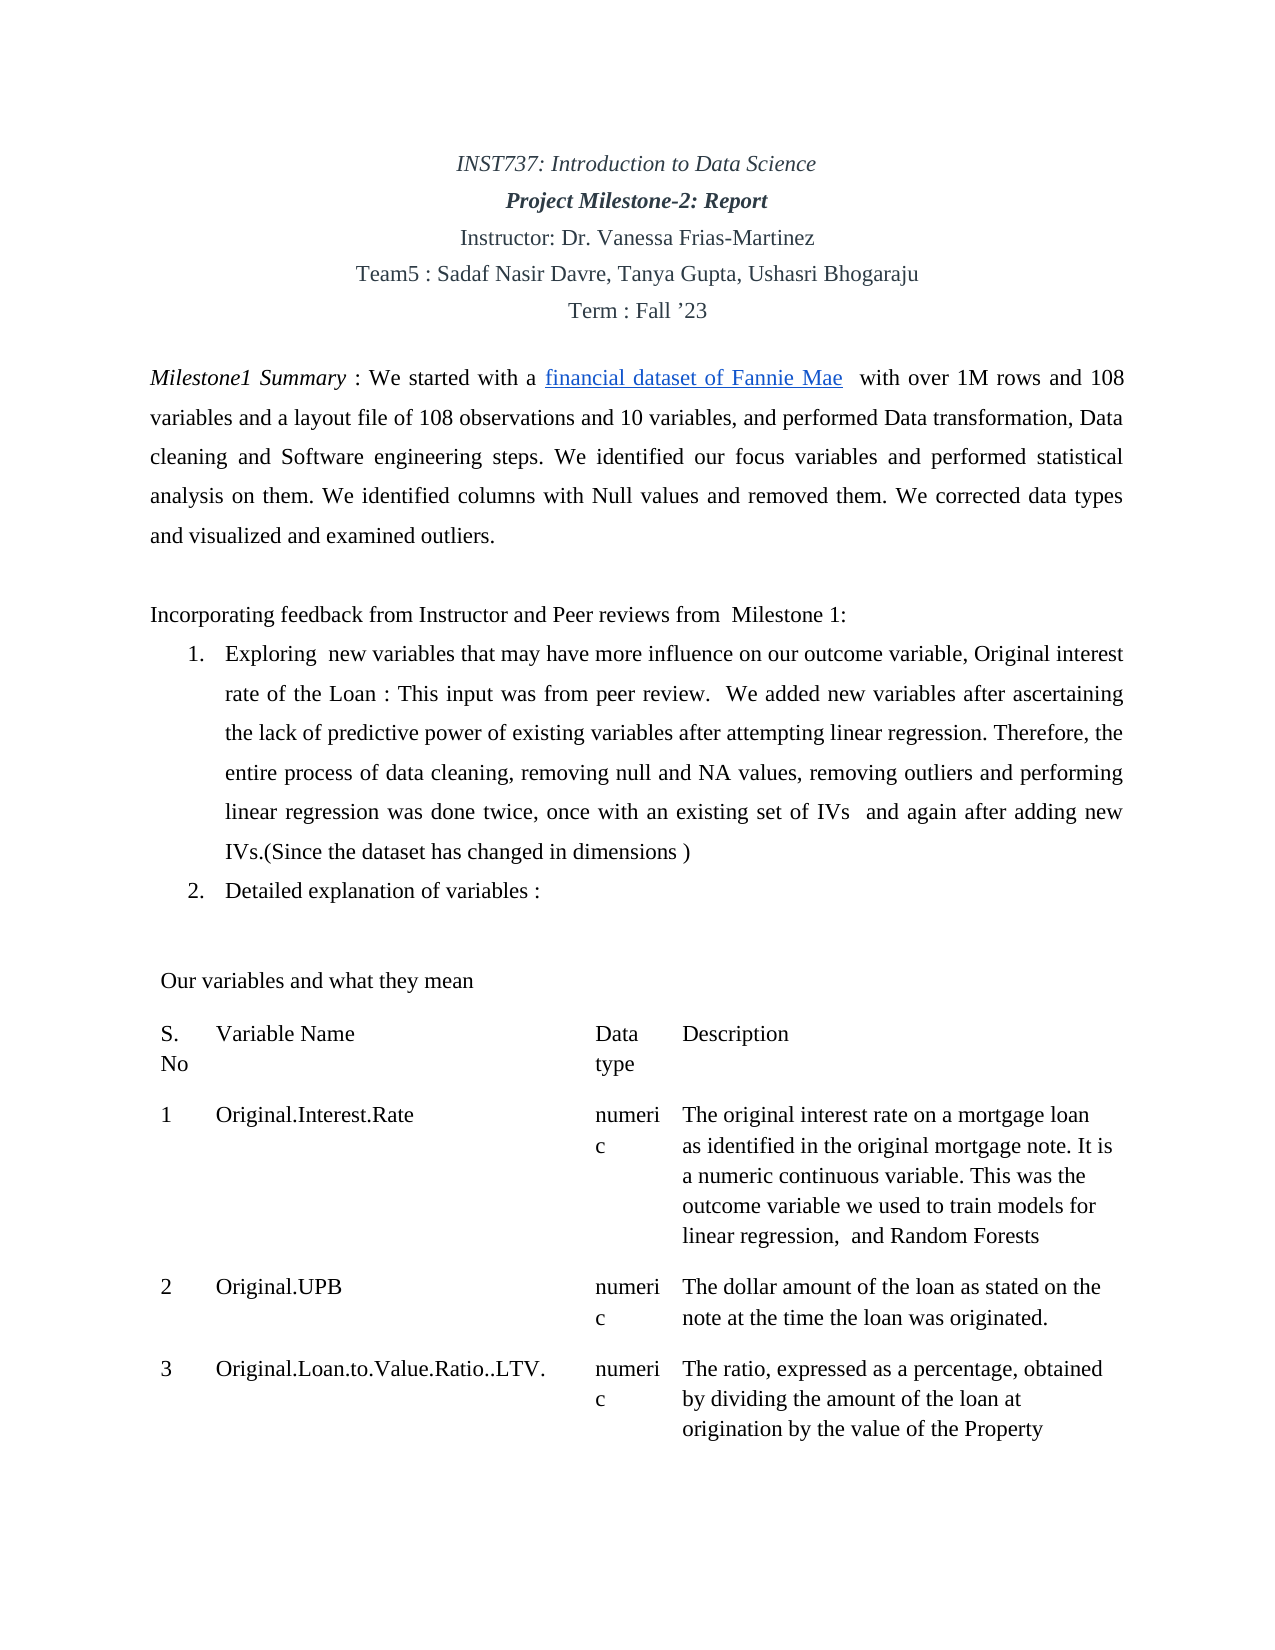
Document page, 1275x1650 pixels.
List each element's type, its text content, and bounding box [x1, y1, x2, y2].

table_cell Variable Name [205, 1010, 585, 1091]
table_cell The ratio, expressed as a percentage, obtained by dividing the amount of the loan at origination by the value of the Property [672, 1344, 1125, 1456]
table_cell Original.UPB [205, 1263, 585, 1344]
table_cell Data type [585, 1010, 672, 1091]
table_cell S.No [150, 1010, 205, 1091]
text INST737: Introduction to Data Science [150, 150, 1125, 176]
text Instructor: Dr. Vanessa Frias-Martinez [150, 223, 1125, 250]
table_cell numeric [585, 1263, 672, 1344]
table_cell The dollar amount of the loan as stated on the note at the time the loan was originated. [672, 1263, 1125, 1344]
table_cell 1 [150, 1091, 205, 1263]
text Incorporating feedback from Instructor and Peer reviews from Milestone 1: [150, 601, 1125, 627]
table_cell numeric [585, 1091, 672, 1263]
list Detailed explanation of variables : [187, 877, 1125, 904]
text Team5 : Sadaf Nasir Davre, Tanya Gupta, Ushasri Bhogaraju [150, 260, 1125, 287]
table_cell The original interest rate on a mortgage loan as identified in the original mortgage note. It is a numeric continuous variable. This was the outcome variable we used to train models for linear regression, and Random Forests [672, 1091, 1125, 1263]
table_cell 2 [150, 1263, 205, 1344]
text Milestone1 Summary : We started with a financial dataset of Fannie Mae with over 1M rows and 108 variables and a layout file of 108 observations and 10 variables, and performed Data transformation, Data cleaning and Software engineering steps. We identified our focus variables and performed statistical analysis on them. We identified columns with Null values and removed them. We corrected data types and visualized and examined outliers. [150, 364, 1125, 548]
table_cell Description [672, 1010, 1125, 1091]
table_cell 3 [150, 1344, 205, 1456]
text Term : Fall ’23 [150, 297, 1125, 323]
list Exploring new variables that may have more influence on our outcome variable, Original interest rate of the Loan : This input was from peer review. We added new variables after ascertaining the lack of predictive power of existing variables after attempting linear regression. Therefore, the entire process of data cleaning, removing null and NA values, removing outliers and performing linear regression was done twice, once with an existing set of IVs and again after adding new IVs.(Since the dataset has changed in dimensions ) [187, 640, 1125, 864]
table_header Our variables and what they mean [150, 956, 1125, 1010]
table_cell Original.Loan.to.Value.Ratio..LTV. [205, 1344, 585, 1456]
table_cell numeric [585, 1344, 672, 1456]
table_cell Original.Interest.Rate [205, 1091, 585, 1263]
text Project Milestone-2: Report [150, 187, 1125, 213]
